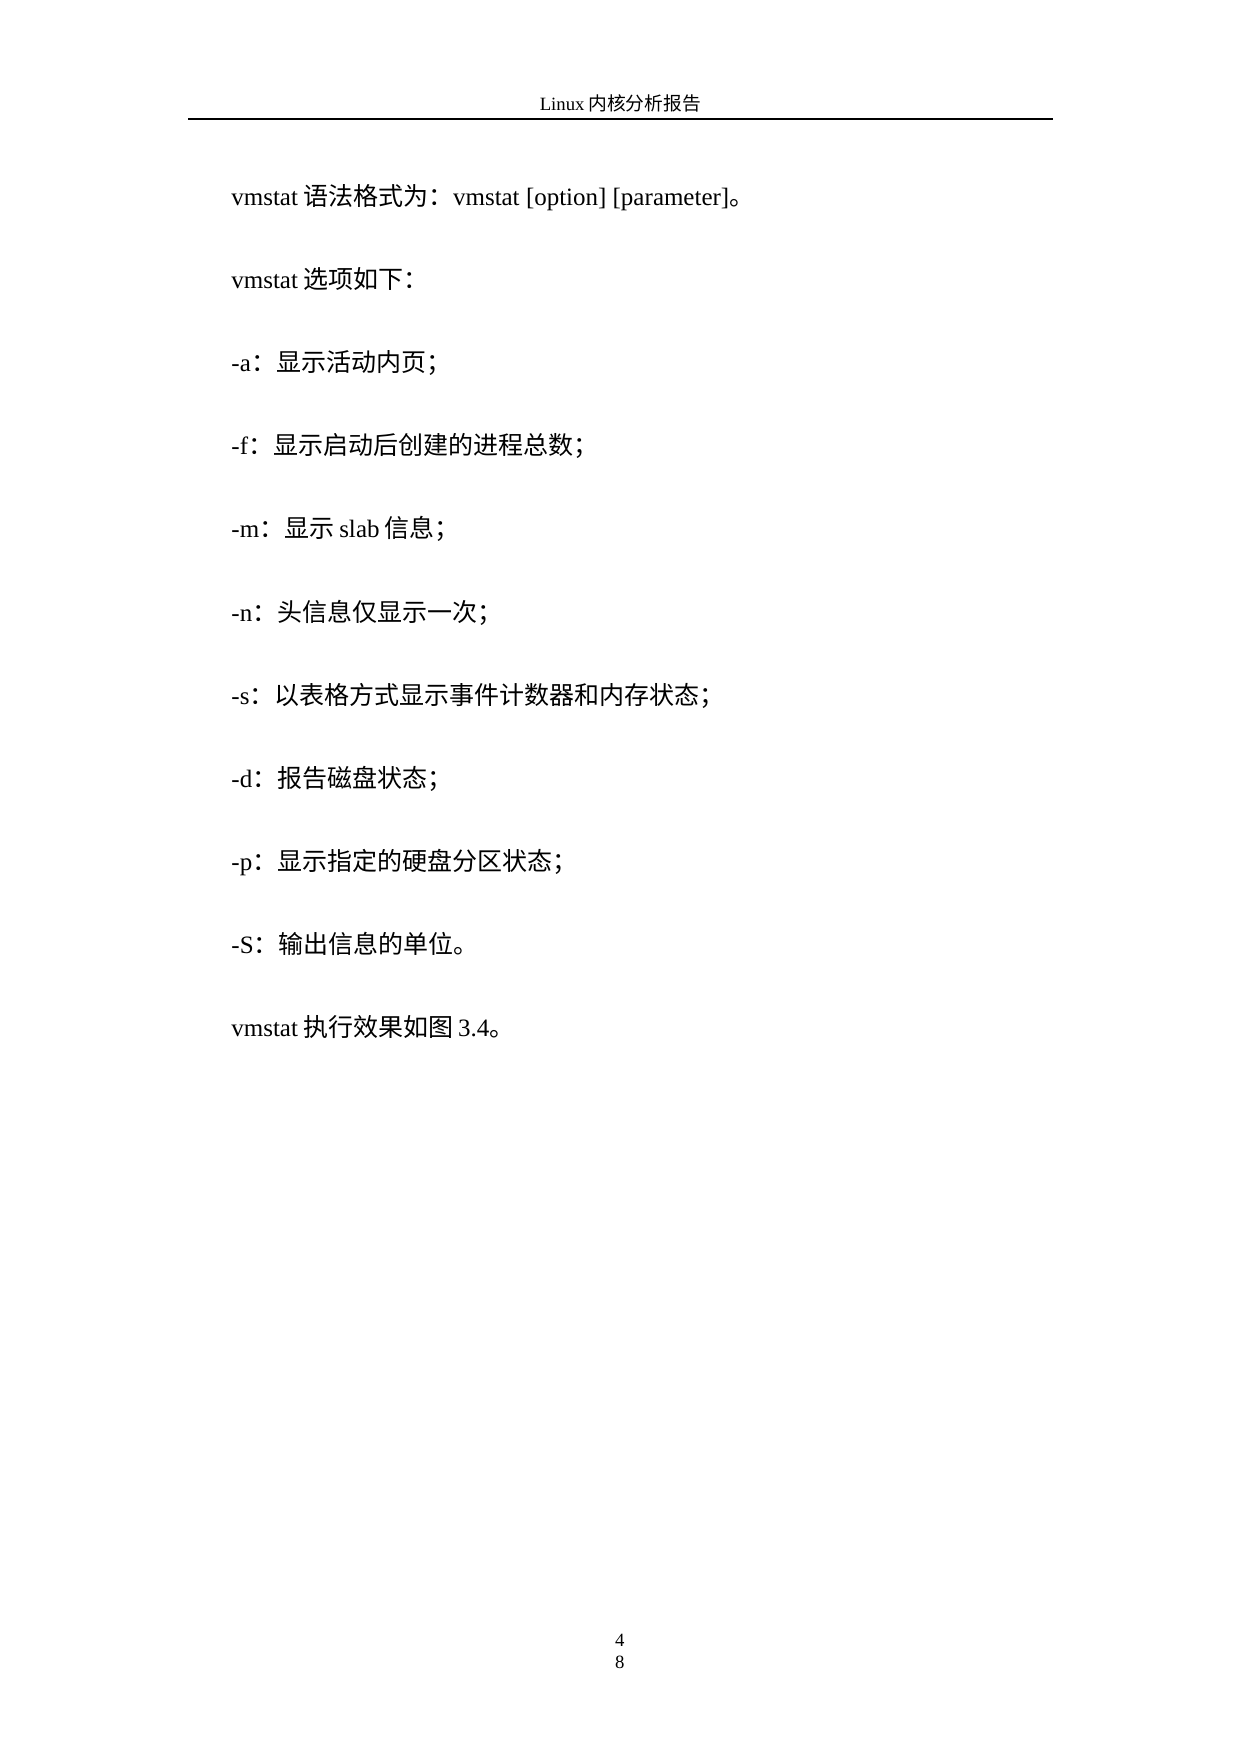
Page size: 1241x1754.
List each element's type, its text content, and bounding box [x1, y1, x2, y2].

list -S：输出信息的单位。 [187, 910, 1053, 975]
list -p：显示指定的硬盘分区状态； [187, 827, 1053, 892]
list vmstat语法格式为：vmstat [option] [parameter]。 [187, 162, 1053, 227]
list vmstat执行效果如图3.4。 [187, 993, 1053, 1058]
list -m：显示slab信息； [187, 494, 1053, 559]
list -n：头信息仅显示一次； [187, 578, 1053, 643]
list -f：显示启动后创建的进程总数； [187, 411, 1053, 476]
list -a：显示活动内页； [187, 328, 1053, 393]
list -s：以表格方式显示事件计数器和内存状态； [187, 661, 1053, 726]
list -d：报告磁盘状态； [187, 744, 1053, 809]
list vmstat选项如下： [187, 245, 1053, 310]
